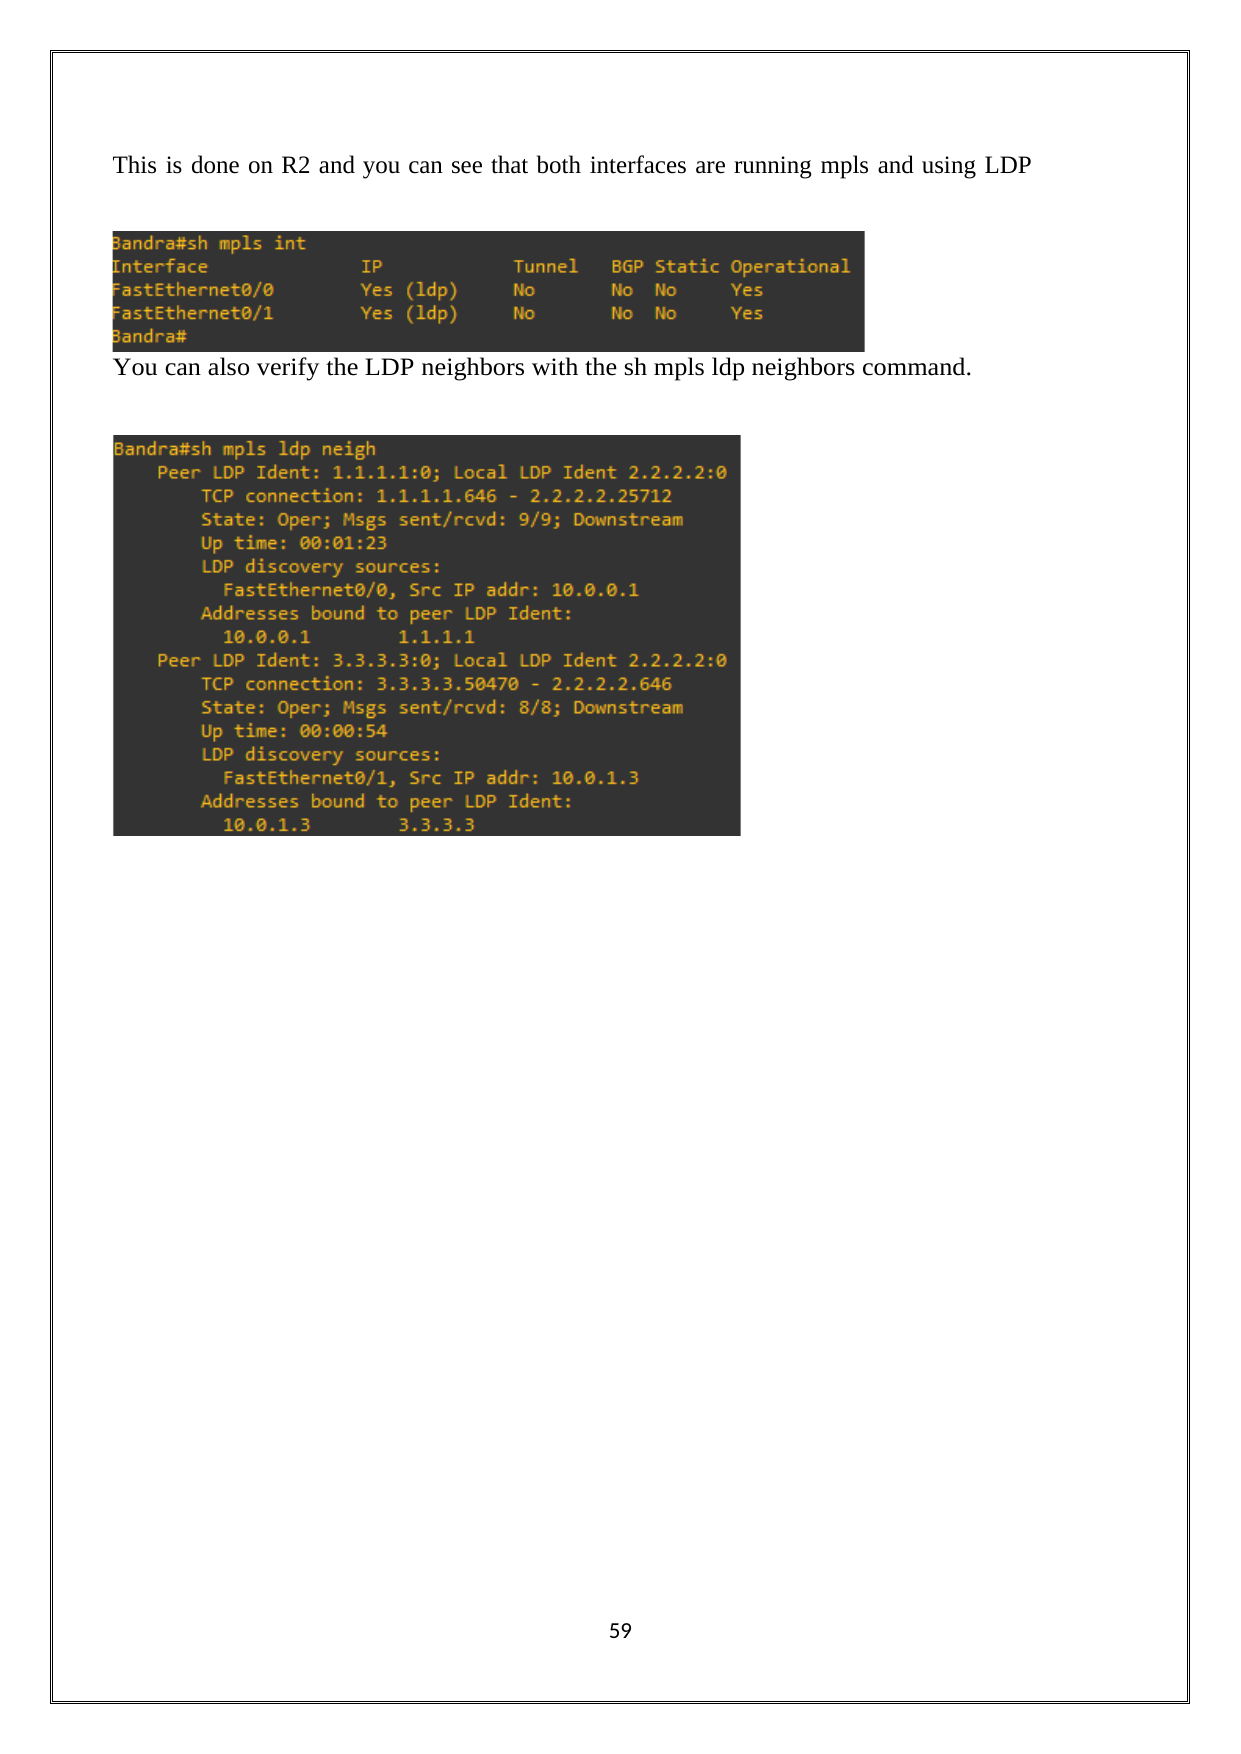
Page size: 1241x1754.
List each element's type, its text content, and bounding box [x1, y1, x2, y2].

picture [112, 435, 741, 836]
picture [112, 231, 865, 352]
text This is done on R2 and you can see that both interfaces are running mpls and using LDP [112, 150, 1128, 179]
